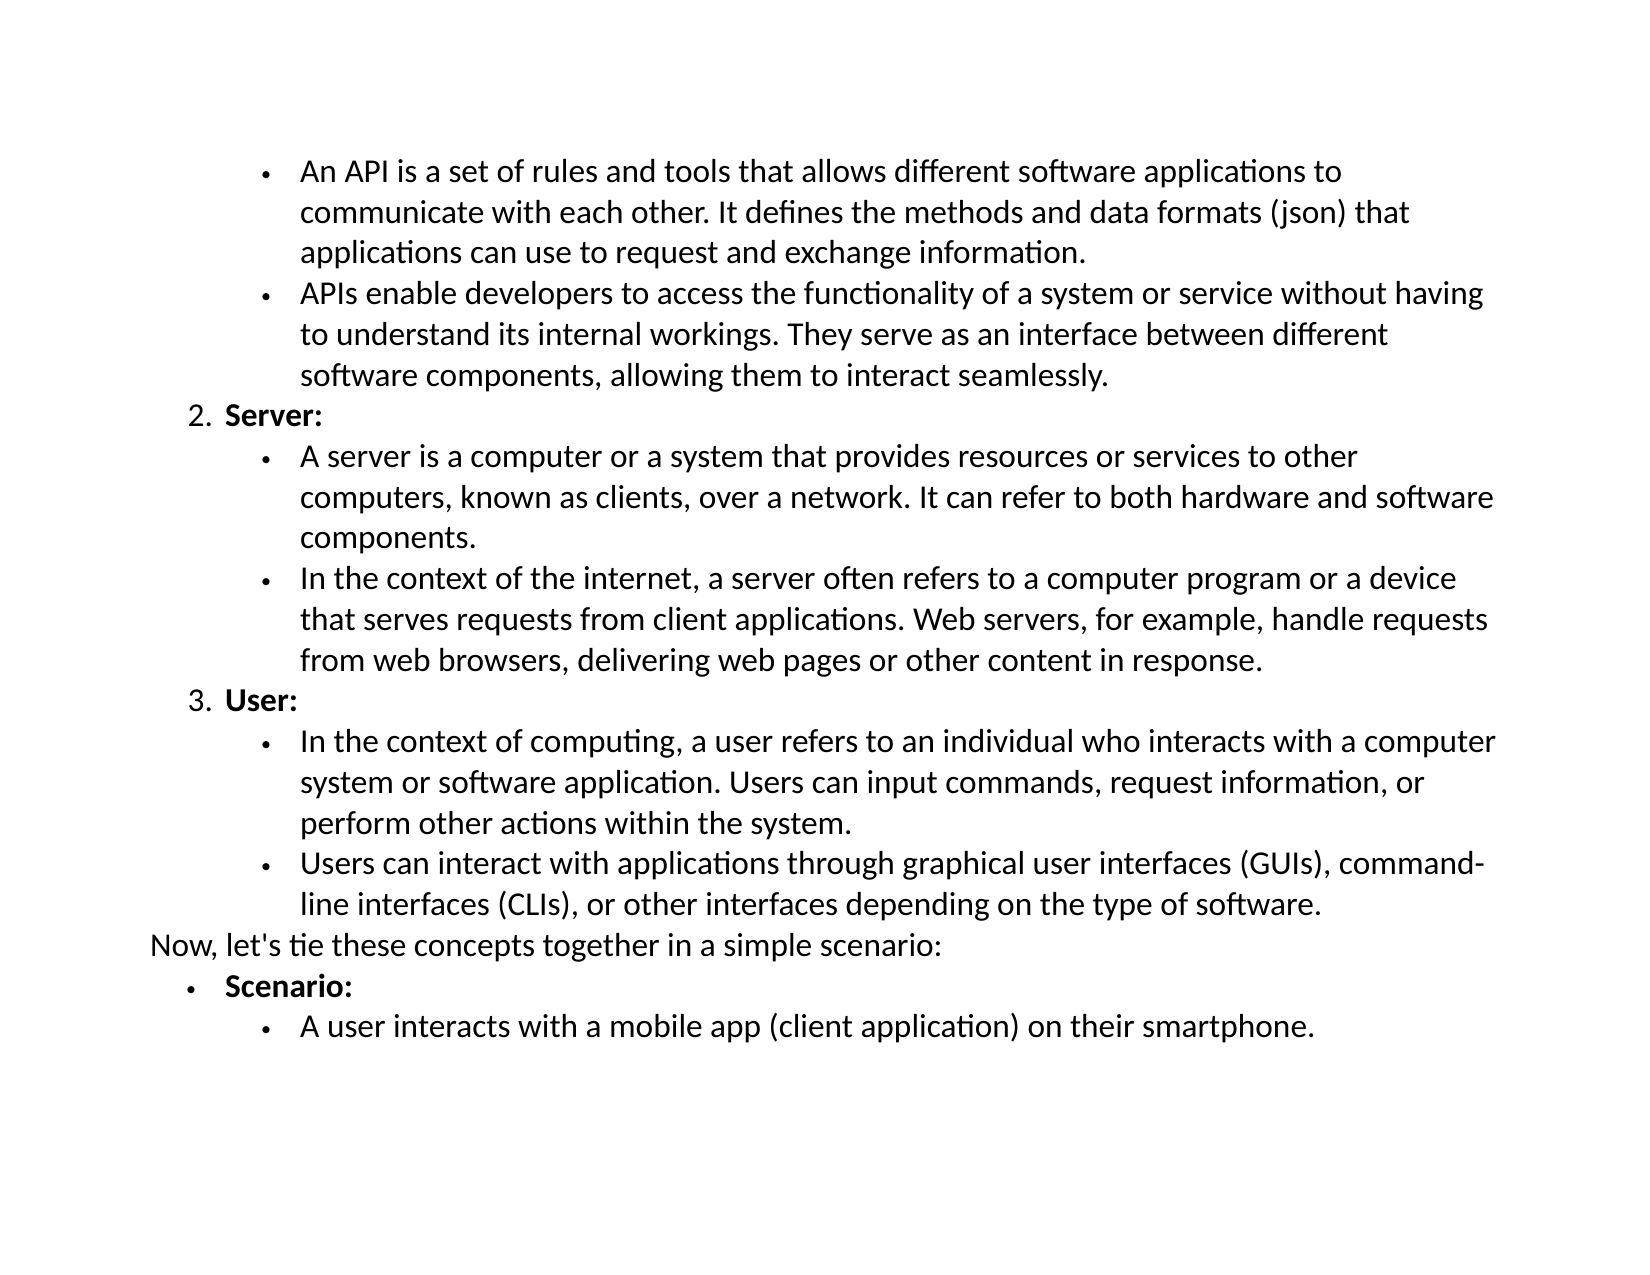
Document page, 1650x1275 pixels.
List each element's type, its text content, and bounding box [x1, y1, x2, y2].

list A user interacts with a mobile app (client application) on their smartphone. [262, 1005, 1500, 1046]
list Server: [187, 394, 1500, 435]
list In the context of the internet, a server often refers to a computer program or a device that serves requests from client applications. Web servers, for example, handle requests from web browsers, delivering web pages or other content in response. [262, 557, 1500, 679]
list Scenario: [187, 964, 1500, 1005]
list A server is a computer or a system that provides resources or services to other computers, known as clients, over a network. It can refer to both hardware and software components. [262, 435, 1500, 557]
list User: [187, 679, 1500, 720]
list APIs enable developers to access the functionality of a system or service without having to understand its internal workings. They serve as an interface between different software components, allowing them to interact seamlessly. [262, 272, 1500, 394]
list Users can interact with applications through graphical user interfaces (GUIs), command-line interfaces (CLIs), or other interfaces depending on the type of software. [262, 842, 1500, 924]
list In the context of computing, a user refers to an individual who interacts with a computer system or software application. Users can input commands, request information, or perform other actions within the system. [262, 720, 1500, 842]
list An API is a set of rules and tools that allows different software applications to communicate with each other. It defines the methods and data formats (json) that applications can use to request and exchange information. [262, 150, 1500, 272]
text Now, let's tie these concepts together in a simple scenario: [150, 924, 1500, 964]
